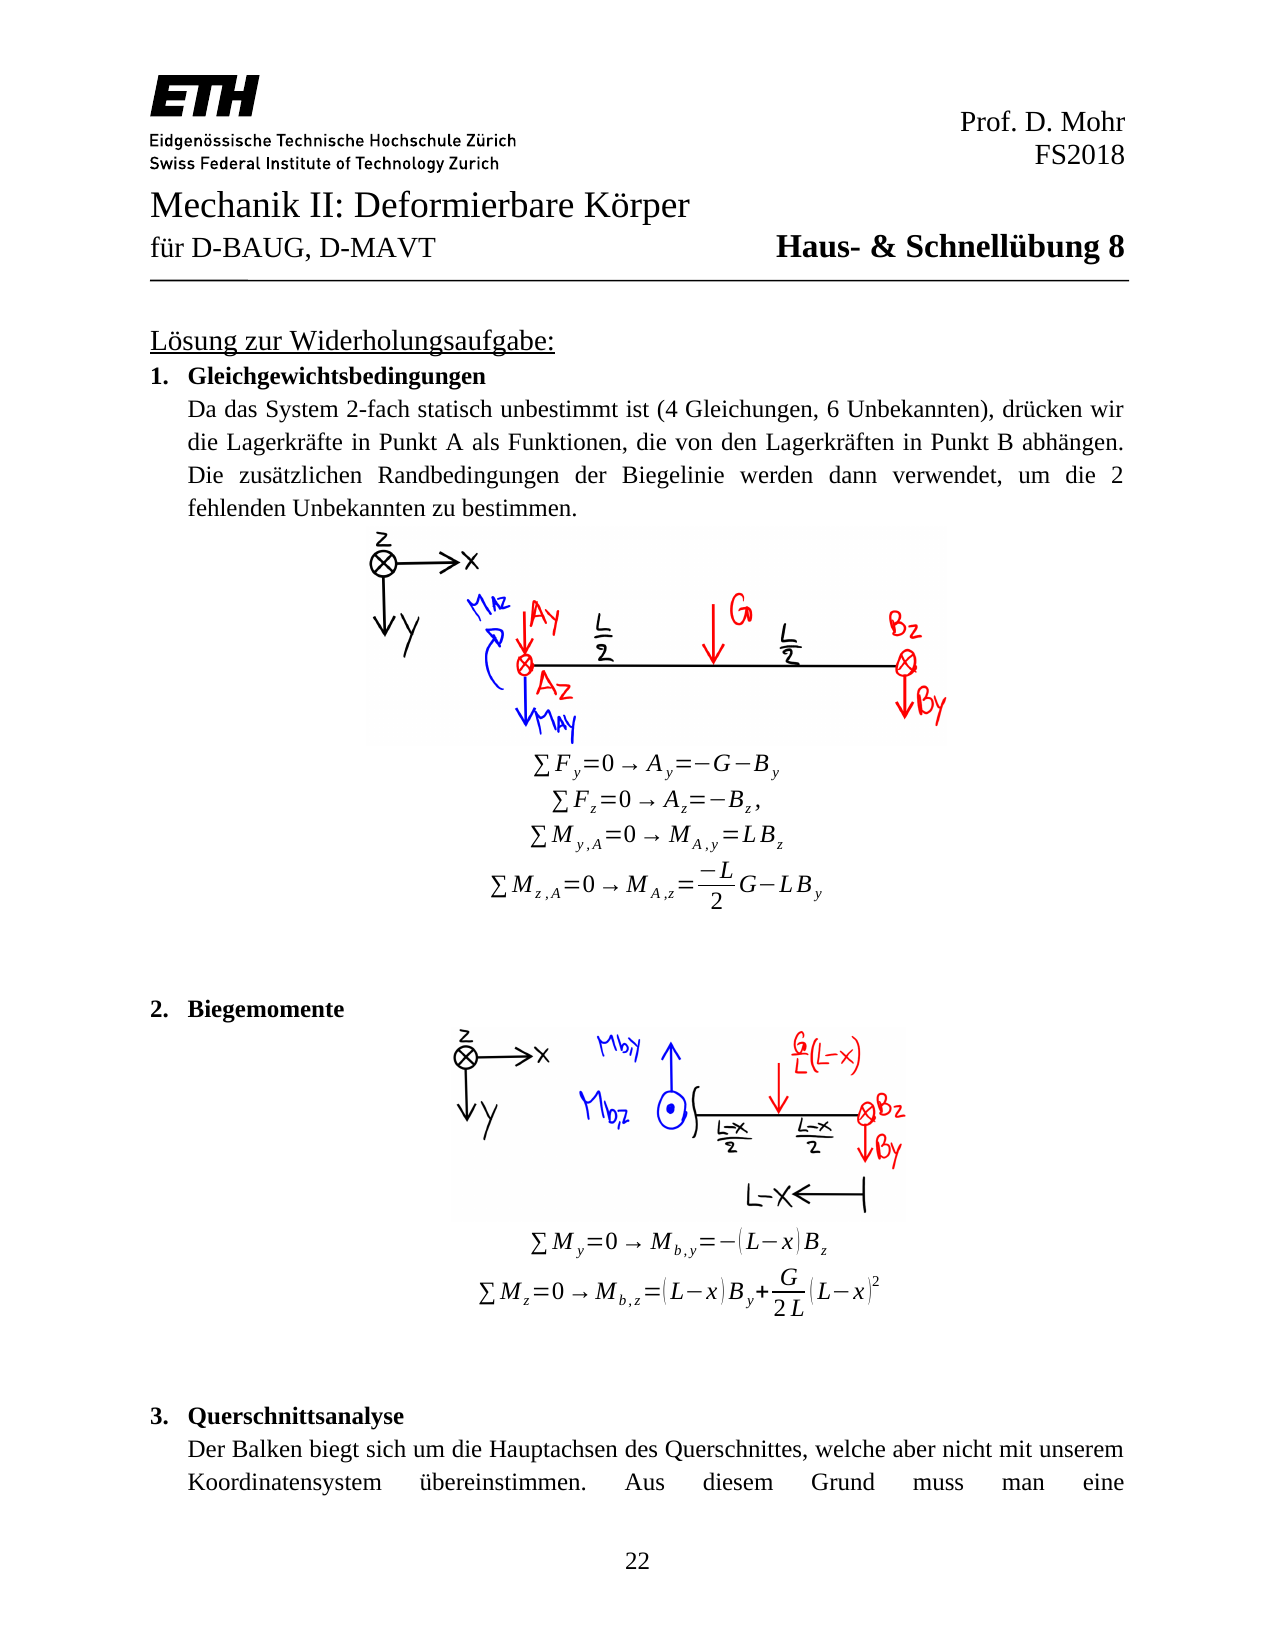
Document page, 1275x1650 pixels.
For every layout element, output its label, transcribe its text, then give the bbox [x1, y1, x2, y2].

list Querschnittsanalyse [150, 1401, 1125, 1430]
subtitle Lösung zur Widerholungsaufgabe: [150, 323, 1125, 356]
list Biegemomente [150, 994, 1125, 1023]
list Gleichgewichtsbedingungen [150, 361, 1125, 390]
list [187, 1434, 1125, 1496]
picture [365, 526, 948, 746]
picture [451, 1027, 907, 1222]
list Da das System 2-fach statisch unbestimmt ist (4 Gleichungen, 6 Unbekannten), drücken wir die Lagerkräfte in Punkt A als Funktionen, die von den Lagerkräften in Punkt B abhängen. Die zusätzlichen Randbedingungen der Biegelinie werden dann verwendet, um die 2 fehlenden Unbekannten zu bestimmen. [187, 394, 1125, 522]
